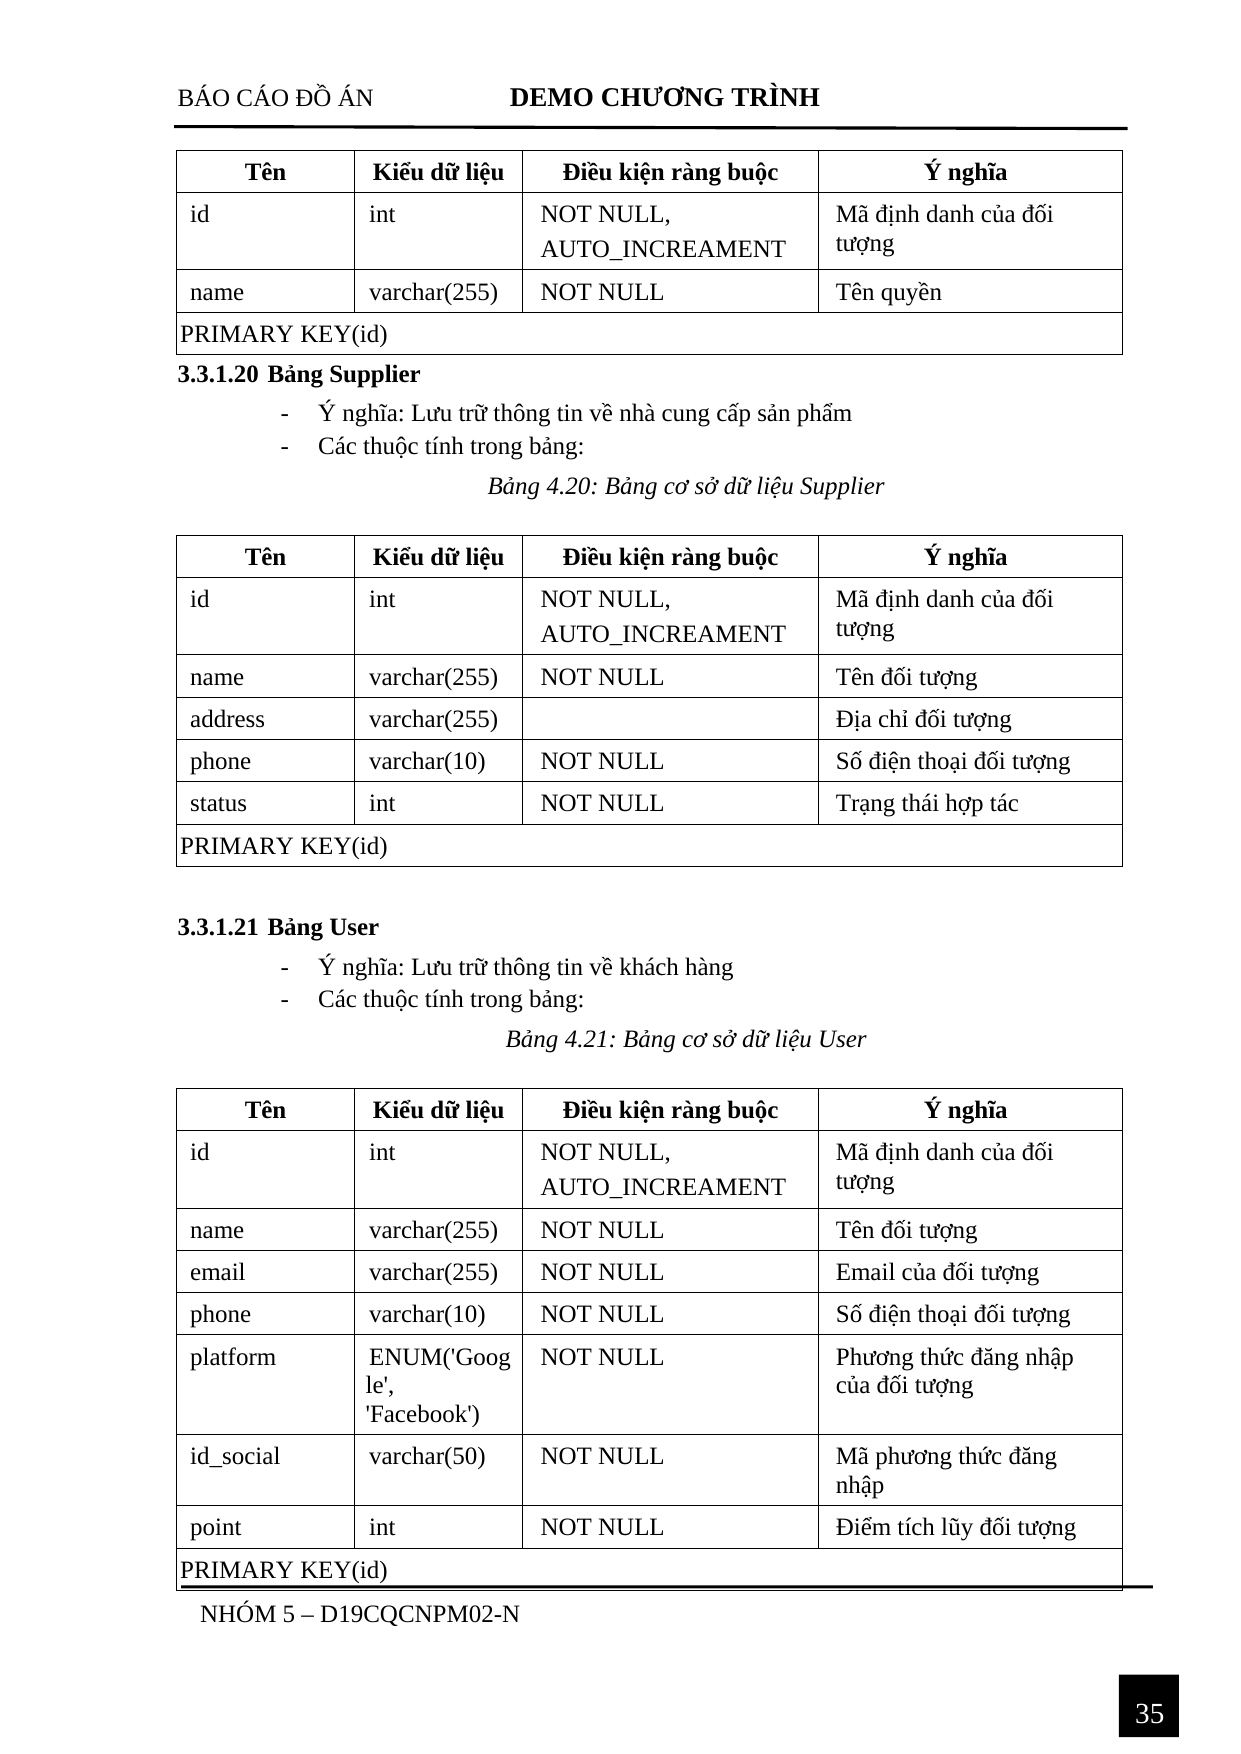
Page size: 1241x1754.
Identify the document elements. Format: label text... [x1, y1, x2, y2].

table_cell NOT NULL, AUTO_INCREAMENT [523, 578, 818, 654]
table_cell id [177, 193, 354, 269]
table_cell PRIMARY KEY(id) [177, 313, 1122, 354]
text Bảng 4.21: Bảng cơ sở dữ liệu User [252, 1024, 1122, 1053]
table_cell NOT NULL [523, 740, 818, 781]
table_cell Số điện thoại đối tượng [819, 740, 1122, 781]
table_cell varchar(50) [355, 1435, 522, 1505]
table_cell NOT NULL [523, 1251, 818, 1292]
table_cell Mã định danh của đối tượng [819, 1131, 1122, 1207]
table_cell address [177, 698, 354, 739]
table_cell Điểm tích lũy đối tượng [819, 1506, 1122, 1547]
table_cell NOT NULL [523, 1293, 818, 1334]
table_header Tên [177, 536, 354, 577]
table_header Điều kiện ràng buộc [523, 536, 818, 577]
table_cell int [355, 193, 522, 269]
table_cell Tên quyền [819, 270, 1122, 312]
table_cell NOT NULL [523, 1506, 818, 1547]
list Ý nghĩa: Lưu trữ thông tin về nhà cung cấp sản phẩm [280, 398, 1122, 427]
table_cell int [355, 578, 522, 654]
table_cell varchar(10) [355, 1293, 522, 1334]
table_header Ý nghĩa [819, 1089, 1122, 1130]
list Ý nghĩa: Lưu trữ thông tin về khách hàng [280, 952, 1122, 980]
table_cell varchar(255) [355, 1251, 522, 1292]
table_cell Tên đối tượng [819, 1209, 1122, 1250]
table_header Tên [177, 1089, 354, 1130]
table_cell [523, 698, 818, 739]
table_cell Phương thức đăng nhập của đối tượng [819, 1335, 1122, 1434]
table_header Ý nghĩa [819, 536, 1122, 577]
table_cell status [177, 782, 354, 823]
table_cell point [177, 1506, 354, 1547]
table_cell Tên đối tượng [819, 655, 1122, 697]
table_cell id_social [177, 1435, 354, 1505]
list Các thuộc tính trong bảng: [280, 984, 1122, 1013]
table_cell NOT NULL, AUTO_INCREAMENT [523, 193, 818, 269]
text Bảng 4.20: Bảng cơ sở dữ liệu Supplier [252, 471, 1122, 499]
table_header Kiểu dữ liệu [355, 536, 522, 577]
table_header Điều kiện ràng buộc [523, 151, 818, 192]
table_cell Mã định danh của đối tượng [819, 193, 1122, 269]
table_cell varchar(255) [355, 698, 522, 739]
table_cell Địa chỉ đối tượng [819, 698, 1122, 739]
table_cell Email của đối tượng [819, 1251, 1122, 1292]
table_cell Số điện thoại đối tượng [819, 1293, 1122, 1334]
table_cell PRIMARY KEY(id) [177, 825, 1122, 866]
table_cell varchar(255) [355, 270, 522, 312]
table_cell varchar(255) [355, 655, 522, 697]
table_cell NOT NULL [523, 1435, 818, 1505]
table_cell Mã phương thức đăng nhập [819, 1435, 1122, 1505]
table_cell varchar(10) [355, 740, 522, 781]
table_cell PRIMARY KEY(id) [177, 1549, 1122, 1590]
table_cell id [177, 578, 354, 654]
table_header Điều kiện ràng buộc [523, 1089, 818, 1130]
table_cell int [355, 1506, 522, 1547]
table_header Ý nghĩa [819, 151, 1122, 192]
table_cell name [177, 270, 354, 312]
table_cell NOT NULL [523, 1335, 818, 1434]
table_cell Trạng thái hợp tác [819, 782, 1122, 823]
table_cell Mã định danh của đối tượng [819, 578, 1122, 654]
table_header Tên [177, 151, 354, 192]
table_cell phone [177, 1293, 354, 1334]
table_cell email [177, 1251, 354, 1292]
table_cell ENUM('Google', 'Facebook') [355, 1335, 522, 1434]
table_cell name [177, 655, 354, 697]
table_header Kiểu dữ liệu [355, 1089, 522, 1130]
table_cell phone [177, 740, 354, 781]
subtitle Bảng User [177, 912, 1122, 941]
table_cell NOT NULL [523, 782, 818, 823]
subtitle Bảng Supplier [177, 359, 1122, 388]
table_cell NOT NULL, AUTO_INCREAMENT [523, 1131, 818, 1207]
table_header Kiểu dữ liệu [355, 151, 522, 192]
list Các thuộc tính trong bảng: [280, 431, 1122, 460]
table_cell int [355, 782, 522, 823]
table_cell NOT NULL [523, 270, 818, 312]
table_cell platform [177, 1335, 354, 1434]
table_cell name [177, 1209, 354, 1250]
table_cell NOT NULL [523, 655, 818, 697]
table_cell int [355, 1131, 522, 1207]
table_cell varchar(255) [355, 1209, 522, 1250]
table_cell id [177, 1131, 354, 1207]
table_cell NOT NULL [523, 1209, 818, 1250]
